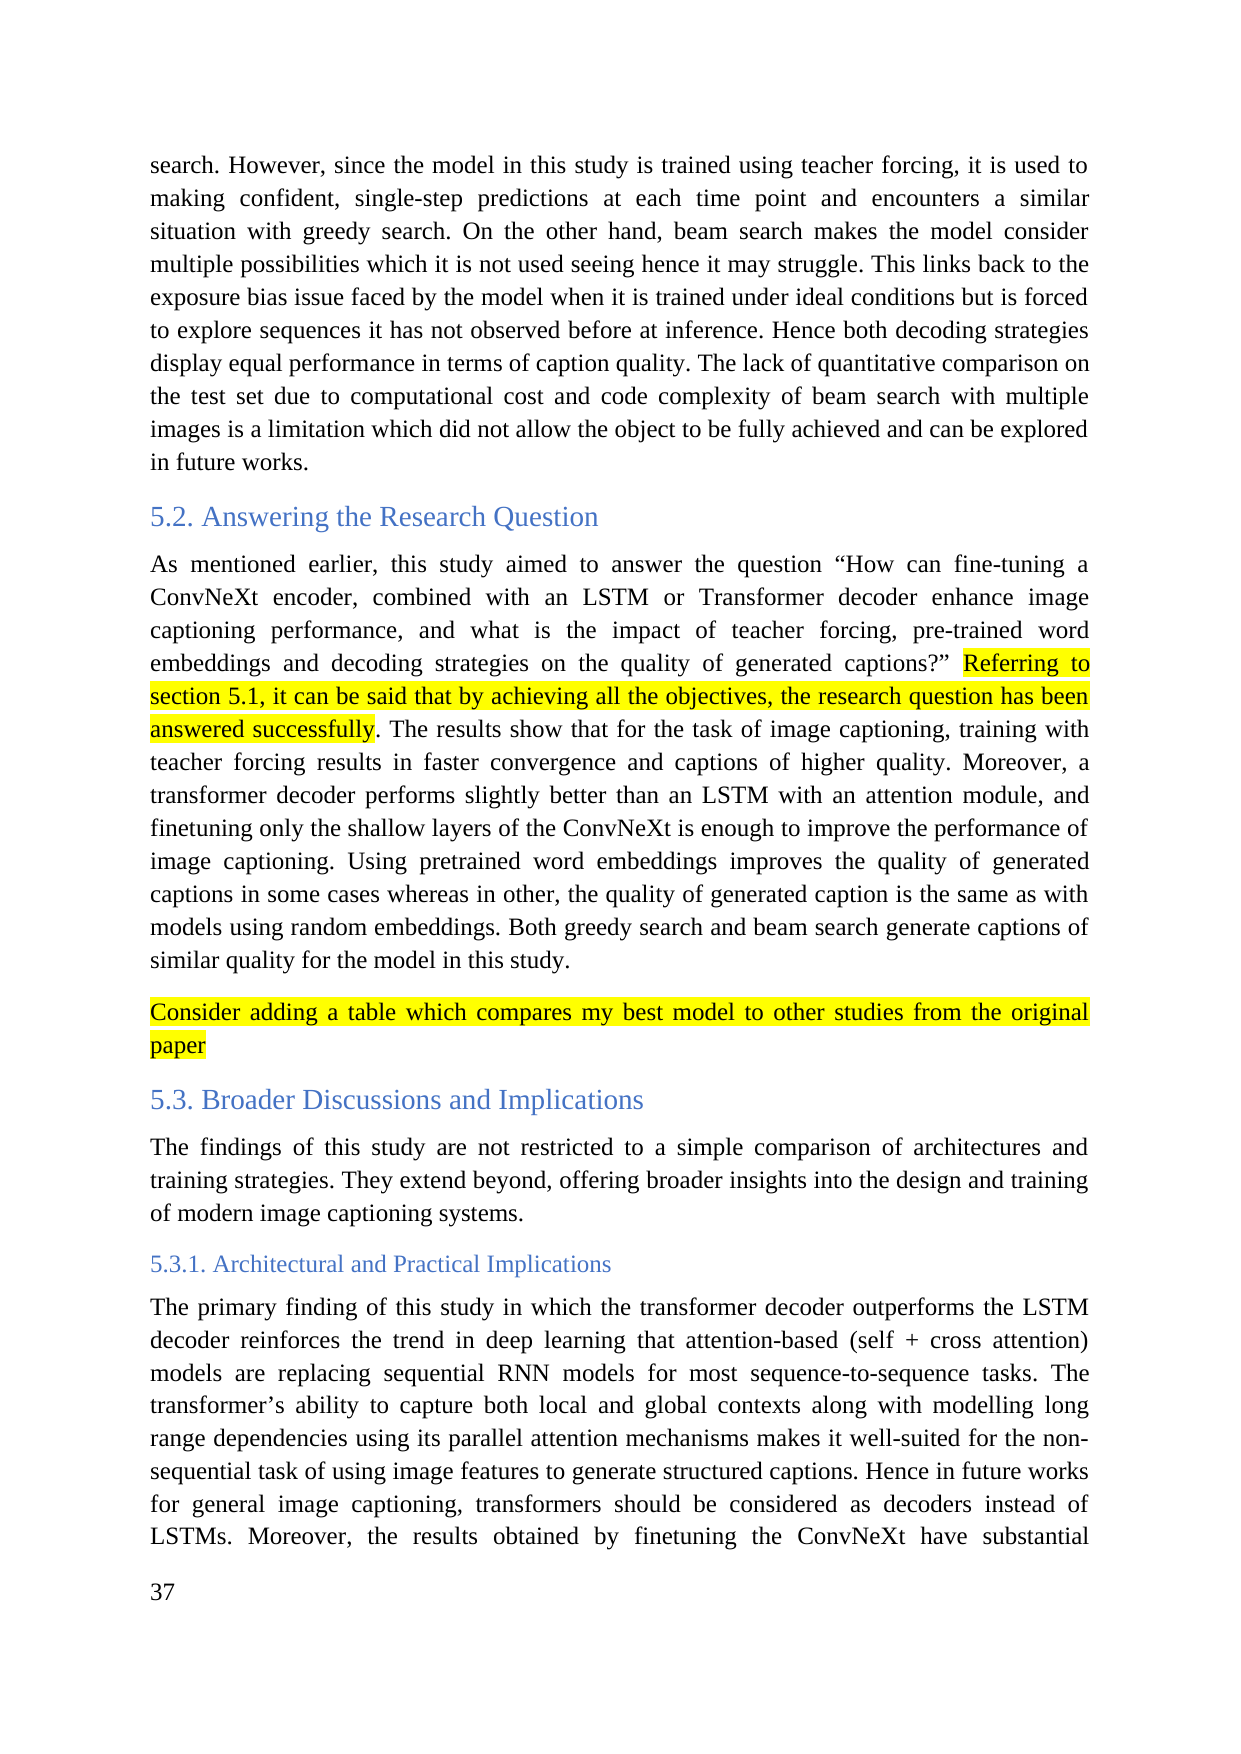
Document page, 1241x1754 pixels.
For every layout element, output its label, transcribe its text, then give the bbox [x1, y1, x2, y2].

text Consider adding a table which compares my best model to other studies from the original paper [150, 1026, 1090, 1059]
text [150, 150, 1090, 476]
text As mentioned earlier, this study aimed to answer the question “How can fine-tuning a ConvNeXt encoder, combined with an LSTM or Transformer decoder enhance image captioning performance, and what is the impact of teacher forcing, pre-trained word embeddings and decoding strategies on the quality of generated captions?” Referring to section 5.1, it can be said that by achieving all the objectives, the research question has been answered successfully. The results show that for the task of image captioning, training with teacher forcing results in faster convergence and captions of higher quality. Moreover, a transformer decoder performs slightly better than an LSTM with an attention module, and finetuning only the shallow layers of the ConvNeXt is enough to improve the performance of image captioning. Using pretrained word embeddings improves the quality of generated captions in some cases whereas in other, the quality of generated caption is the same as with models using random embeddings. Both greedy search and beam search generate captions of similar quality for the model in this study. [150, 710, 1090, 974]
text As mentioned earlier, this study aimed to answer the question “How can fine-tuning a ConvNeXt encoder, combined with an LSTM or Transformer decoder enhance image captioning performance, and what is the impact of teacher forcing, pre-trained word embeddings and decoding strategies on the quality of generated captions?” Referring to section 5.1, it can be said that by achieving all the objectives, the research question has been answered successfully. The results show that for the task of image captioning, training with teacher forcing results in faster convergence and captions of higher quality. Moreover, a transformer decoder performs slightly better than an LSTM with an attention module, and finetuning only the shallow layers of the ConvNeXt is enough to improve the performance of image captioning. Using pretrained word embeddings improves the quality of generated captions in some cases whereas in other, the quality of generated caption is the same as with models using random embeddings. Both greedy search and beam search generate captions of similar quality for the model in this study. [150, 549, 1090, 681]
subtitle 5.3. Broader Discussions and Implications [150, 1082, 1090, 1116]
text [150, 1292, 1090, 1550]
subtitle 5.3.1. Architectural and Practical Implications [150, 1249, 1090, 1278]
text The findings of this study are not restricted to a simple comparison of architectures and training strategies. They extend beyond, offering broader insights into the design and training of modern image captioning systems. [150, 1132, 1090, 1227]
subtitle 5.2. Answering the Research Question [150, 499, 1090, 532]
